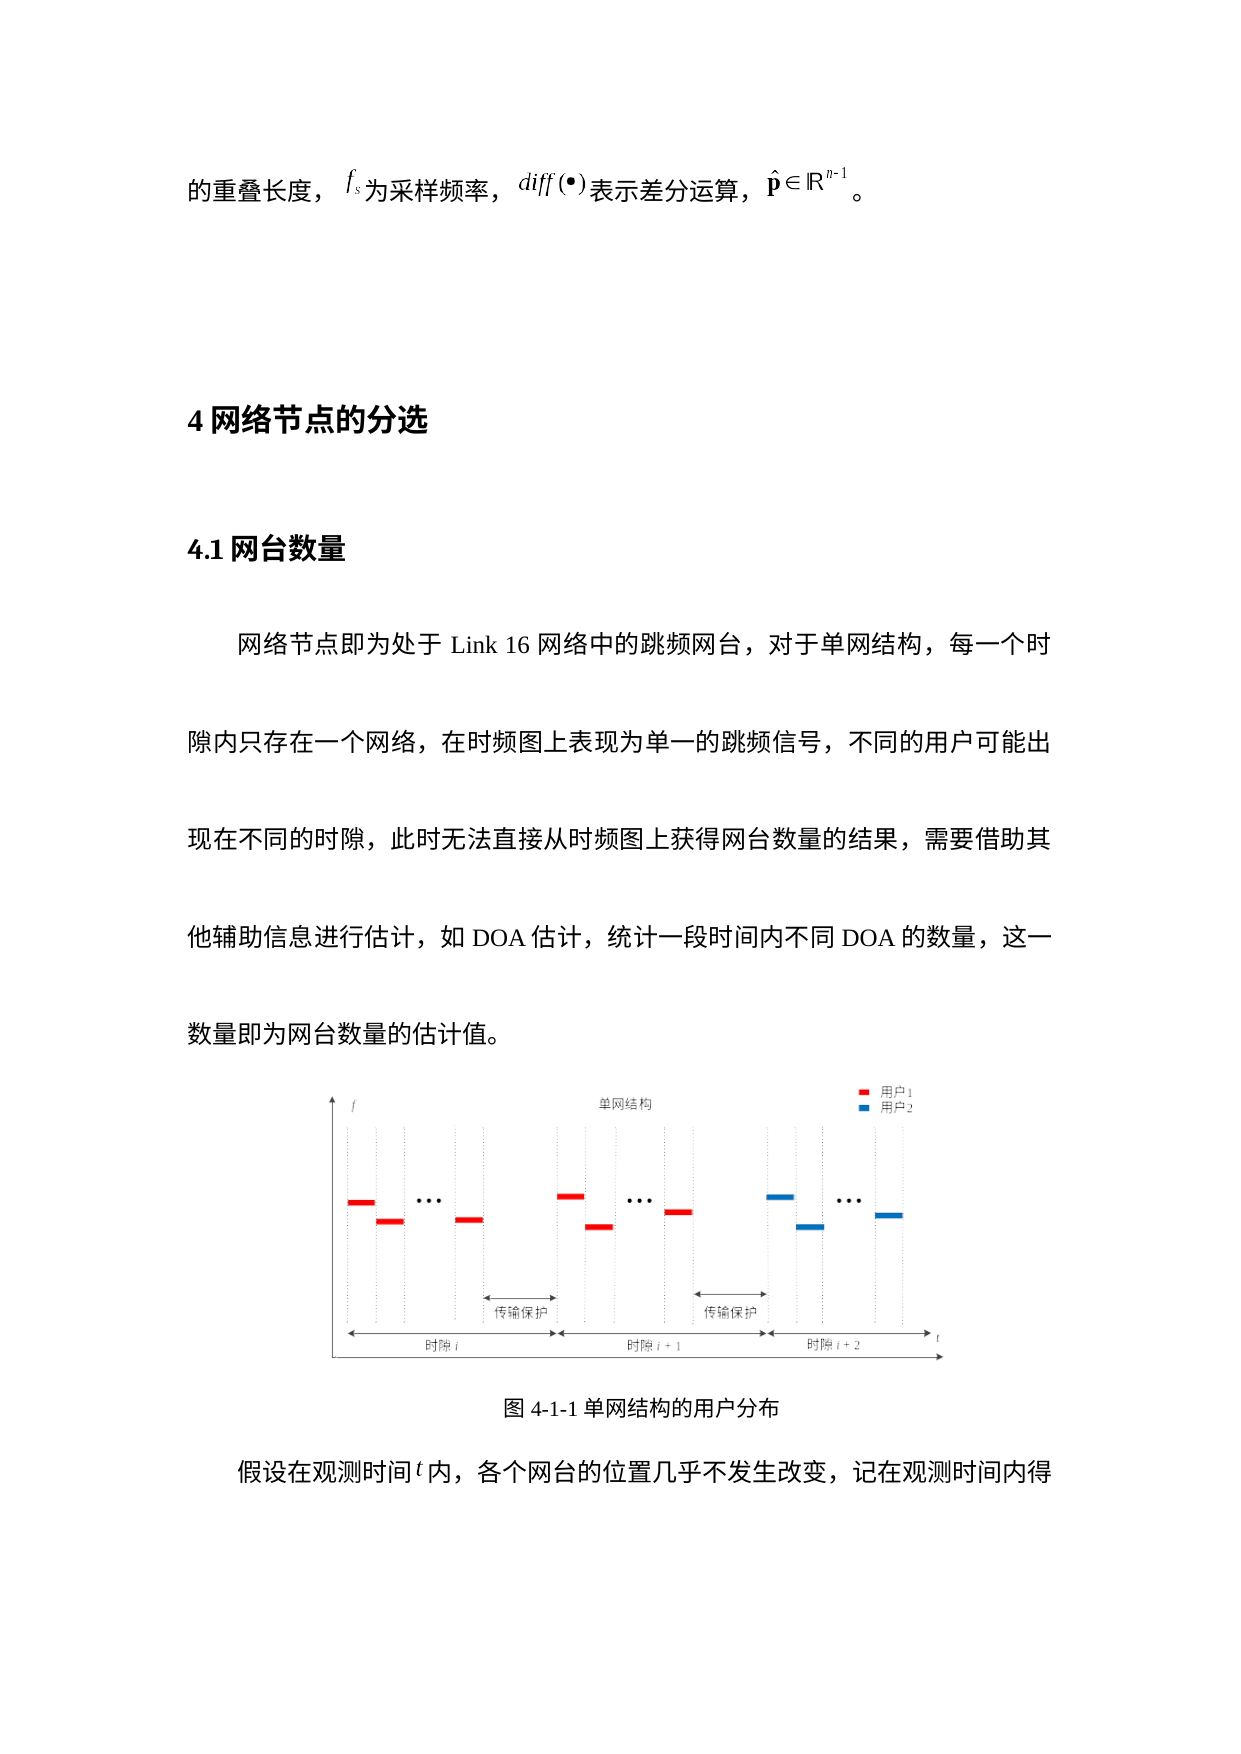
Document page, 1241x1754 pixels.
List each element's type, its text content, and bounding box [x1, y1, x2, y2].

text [187, 1438, 1053, 1503]
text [187, 162, 1053, 227]
subtitle 4.1 网台数量 [187, 514, 1053, 579]
text 网络节点即为处于 Link 16 网络中的跳频网台，对于单网结构，每一个时隙内只存在一个网络，在时频图上表现为单一的跳频信号，不同的用户可能出现在不同的时隙，此时无法直接从时频图上获得网台数量的结果，需要借助其他辅助信息进行估计，如 DOA 估计，统计一段时间内不同 DOA 的数量，这一数量即为网台数量的估计值。 [187, 610, 1053, 1065]
text 图 4-1-1 单网结构的用户分布 [187, 1390, 1053, 1423]
subtitle 4 网络节点的分选 [187, 386, 1053, 451]
